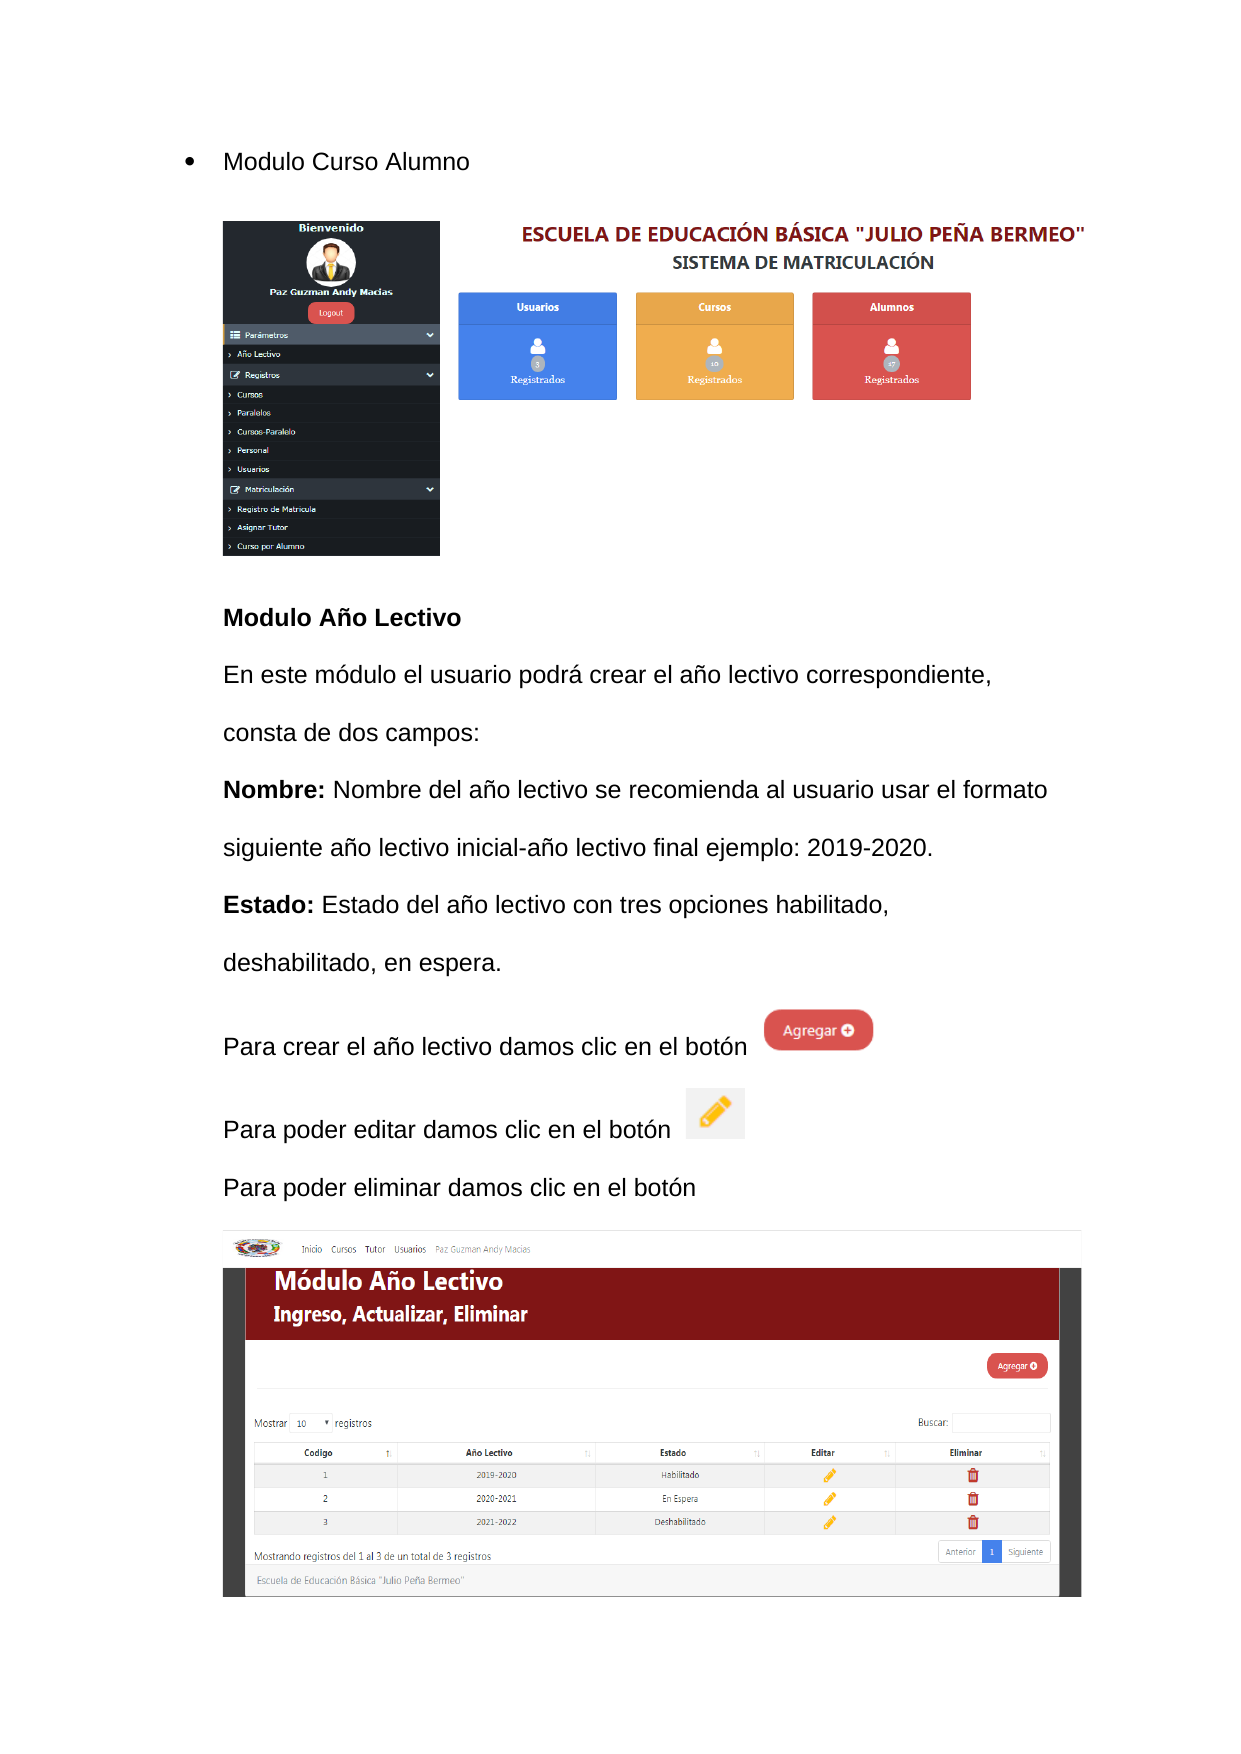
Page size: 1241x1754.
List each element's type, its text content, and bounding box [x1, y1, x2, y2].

text Estado: Estado del año lectivo con tres opciones habilitado, deshabilitado, en espera. [223, 890, 1049, 976]
text En este módulo el usuario podrá crear el año lectivo correspondiente, consta de dos campos: [223, 660, 1049, 746]
text Para poder editar damos clic en el botón [223, 1089, 1049, 1144]
text Para crear el año lectivo damos clic en el botón [223, 1005, 1049, 1060]
picture [222, 1230, 1082, 1597]
text Nombre: Nombre del año lectivo se recomienda al usuario usar el formato siguiente año lectivo inicial-año lectivo final ejemplo: 2019-2020. [223, 775, 1049, 861]
picture [222, 221, 1157, 578]
text Para poder eliminar damos clic en el botón [223, 1173, 1049, 1202]
text Modulo Año Lectivo [223, 603, 1049, 631]
picture [755, 1005, 879, 1055]
list Modulo Curso Alumno [185, 147, 1049, 176]
picture [685, 1088, 745, 1139]
